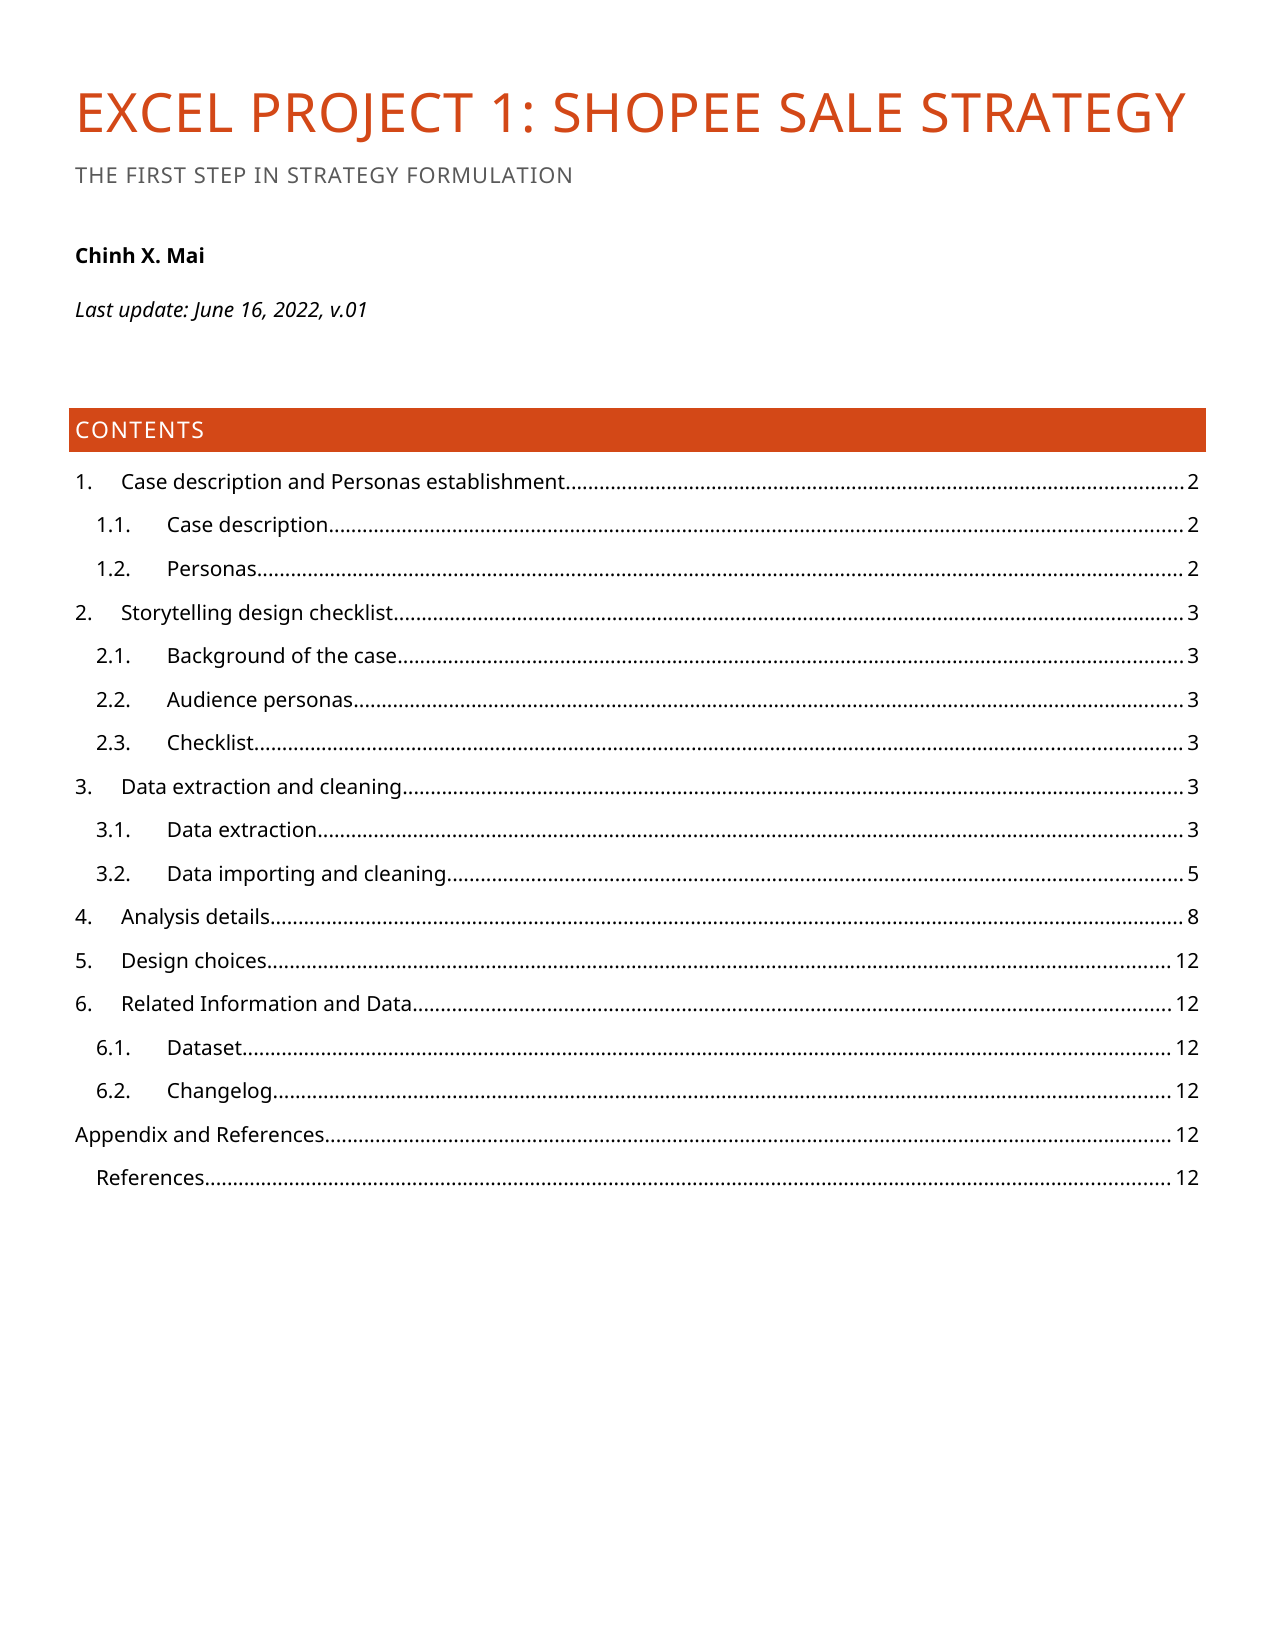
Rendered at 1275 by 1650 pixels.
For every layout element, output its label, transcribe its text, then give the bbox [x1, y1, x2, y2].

subtitle The first step in strategy formulation [75, 160, 1200, 189]
title EXCEL PROJECT 1: SHOPEE SALE STRATEGY [75, 75, 1200, 149]
text Last update: June 16, 2022, v.01 [75, 295, 1200, 323]
text Chinh X. Mai [75, 242, 1200, 270]
